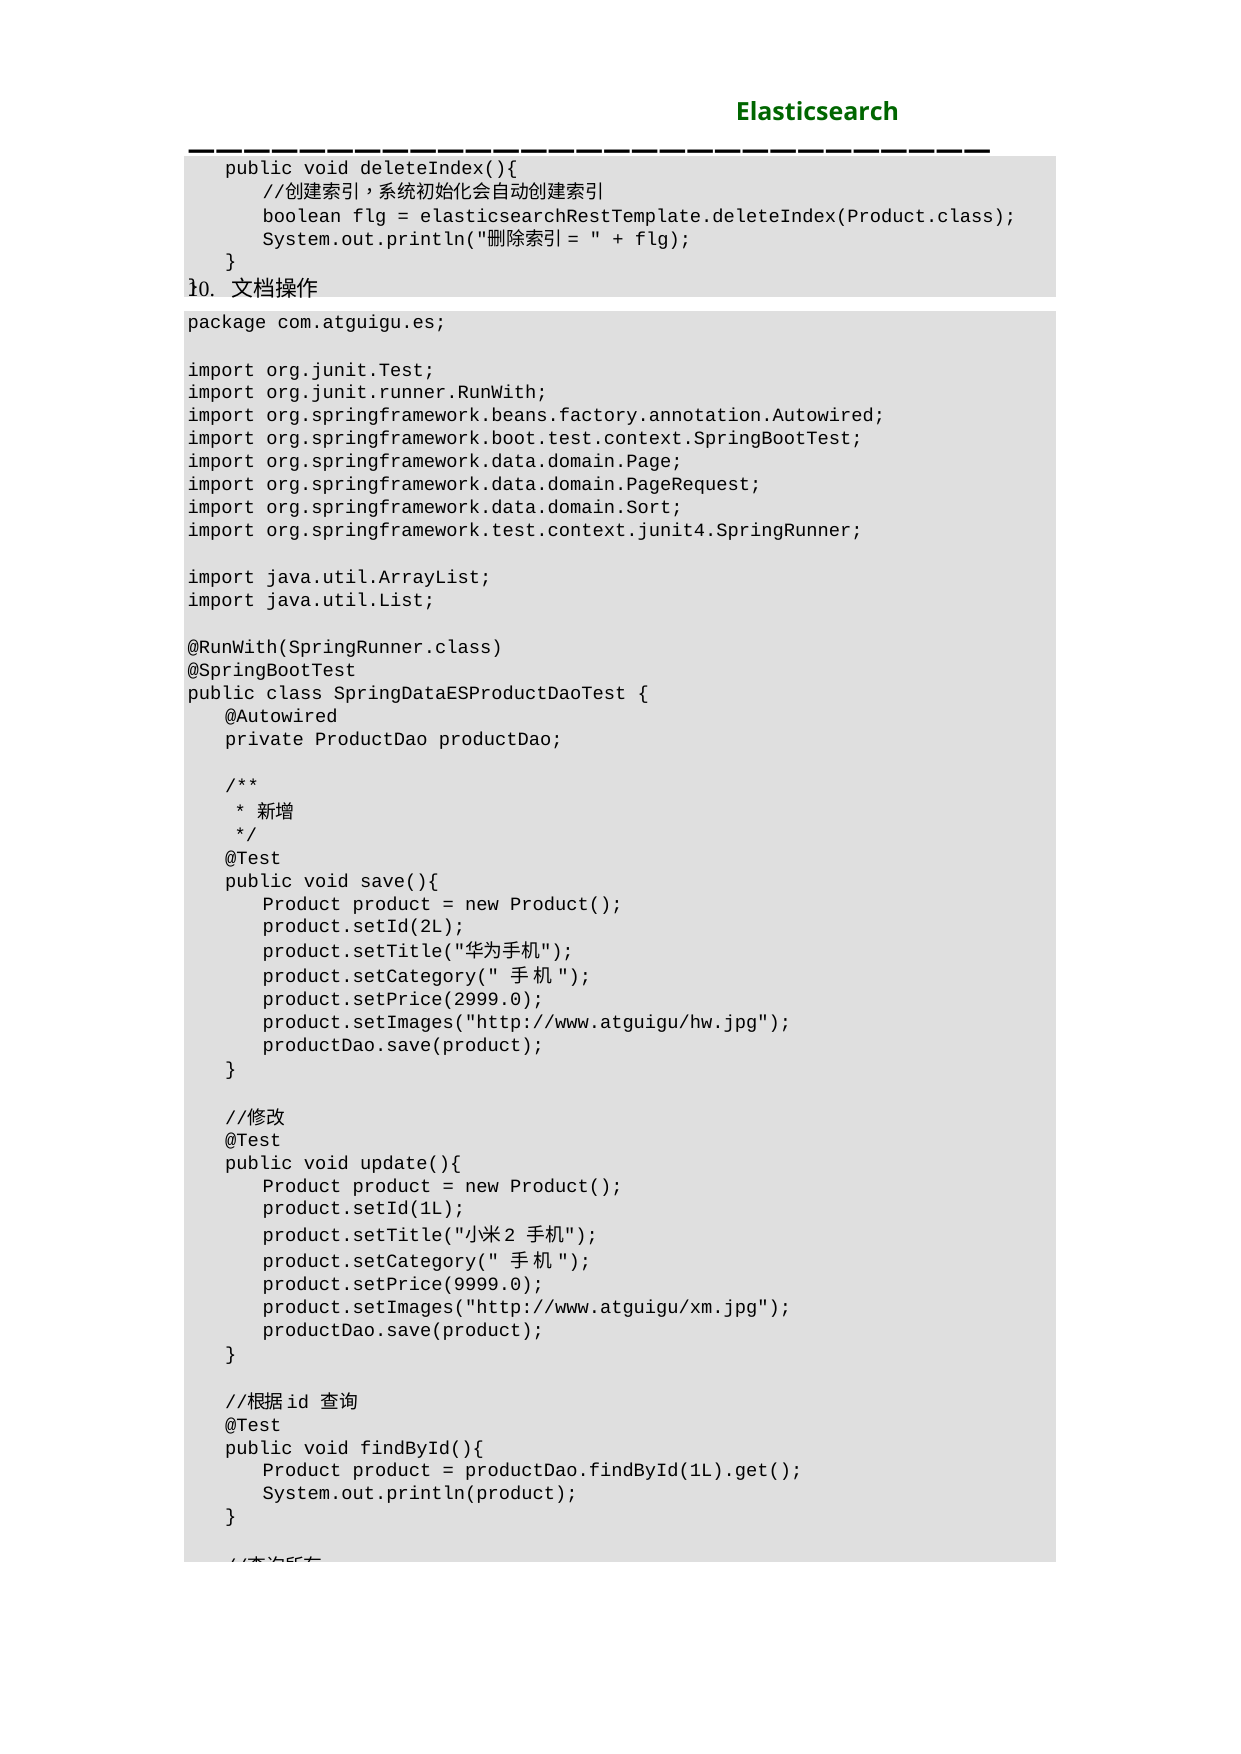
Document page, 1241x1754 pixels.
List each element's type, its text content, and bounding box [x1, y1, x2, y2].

text Elasticsearch [736, 95, 1076, 127]
text ————————————————————————————— [187, 127, 1076, 167]
list 文档操作 [187, 273, 1076, 303]
